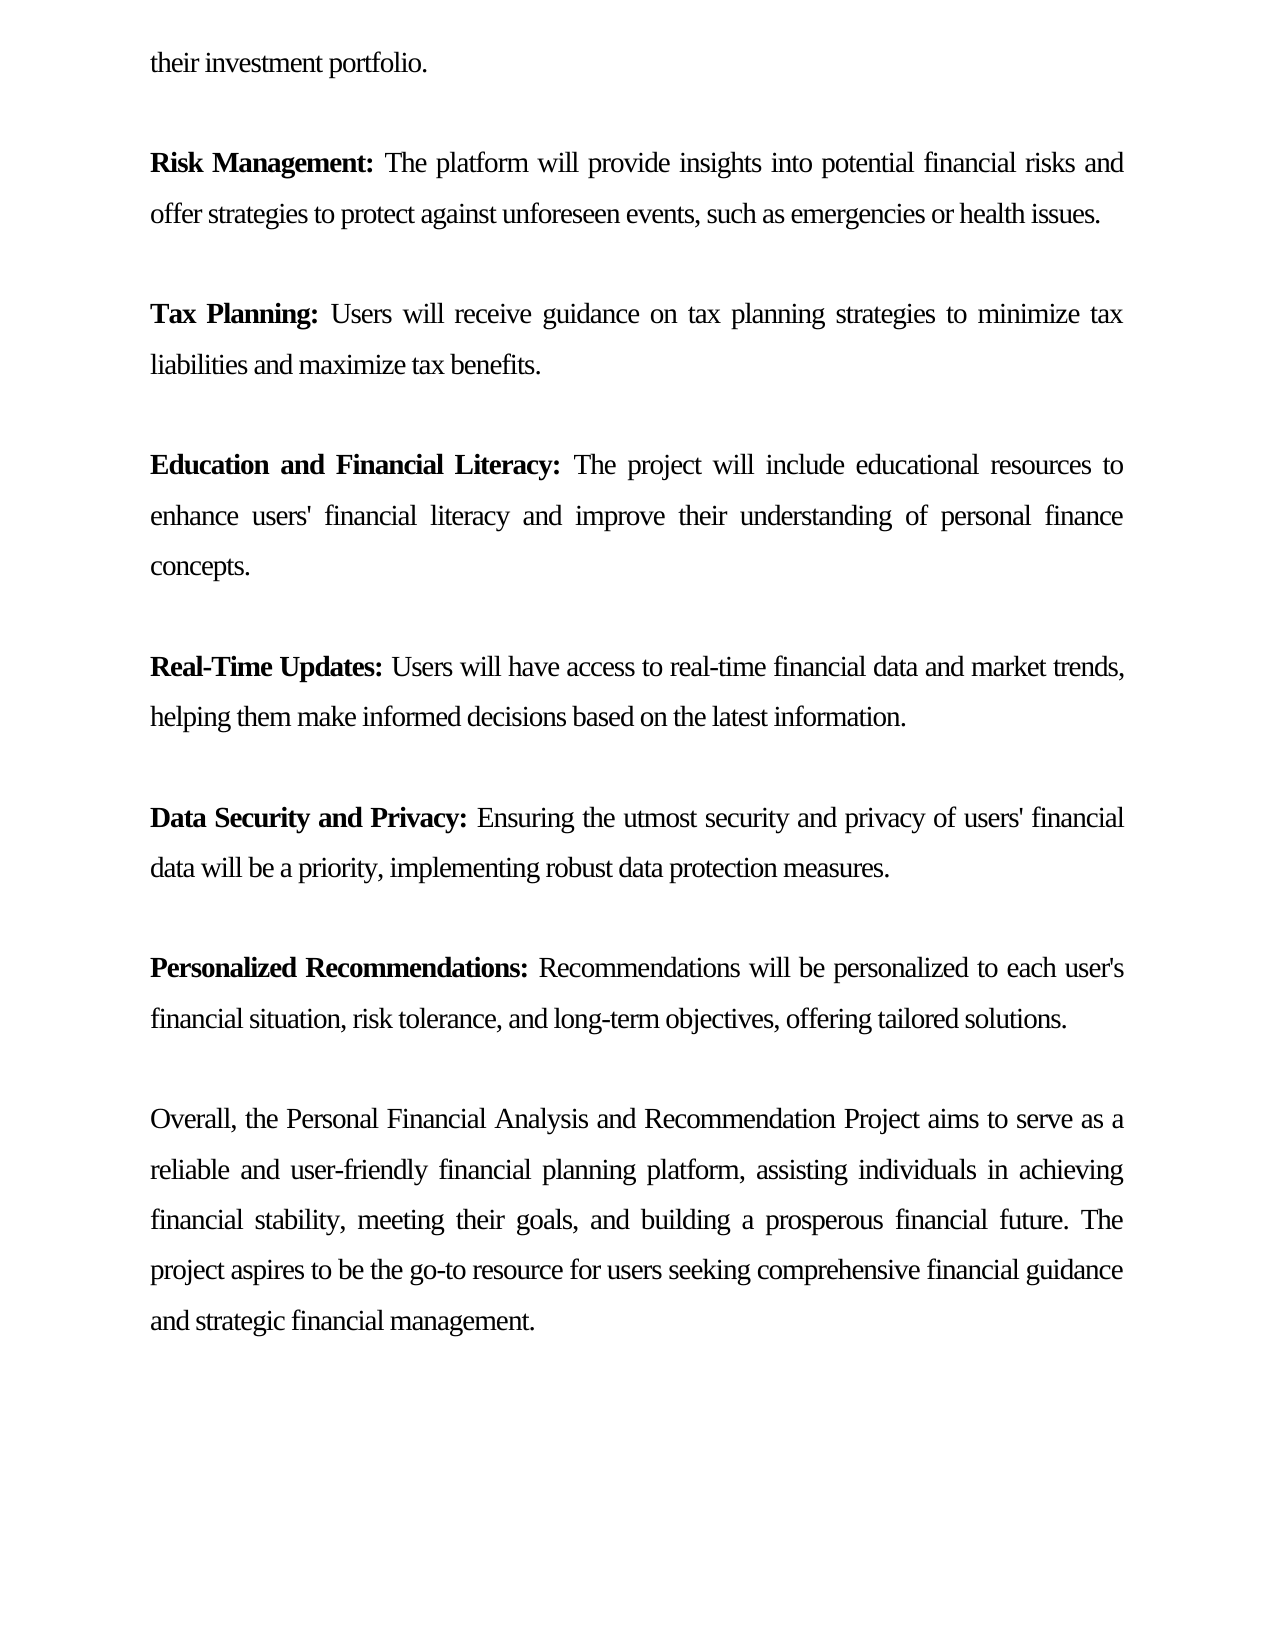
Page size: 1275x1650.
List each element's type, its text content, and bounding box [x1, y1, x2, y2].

subtitle Risk Management: The platform will provide insights into potential financial risks and offer strategies to protect against unforeseen events, such as emergencies or health issues. [150, 146, 1125, 229]
subtitle Real-Time Updates: Users will have access to real-time financial data and market trends, helping them make informed decisions based on the latest information. [150, 649, 1125, 733]
subtitle Tax Planning: Users will receive guidance on tax planning strategies to minimize tax liabilities and maximize tax benefits. [150, 297, 1125, 380]
subtitle Overall, the Personal Financial Analysis and Recommendation Project aims to serve as a reliable and user-friendly financial planning platform, assisting individuals in achieving financial stability, meeting their goals, and building a prosperous financial future. The project aspires to be the go-to resource for users seeking comprehensive financial guidance and strategic financial management. [150, 1102, 1125, 1336]
subtitle Data Security and Privacy: Ensuring the utmost security and privacy of users' financial data will be a priority, implementing robust data protection measures. [150, 800, 1125, 883]
subtitle Education and Financial Literacy: The project will include educational resources to enhance users' financial literacy and improve their understanding of personal finance concepts. [150, 447, 1125, 582]
subtitle Personalized Recommendations: Recommendations will be personalized to each user's financial situation, risk tolerance, and long-term objectives, offering tailored solutions. [150, 951, 1125, 1034]
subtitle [150, 45, 1125, 78]
